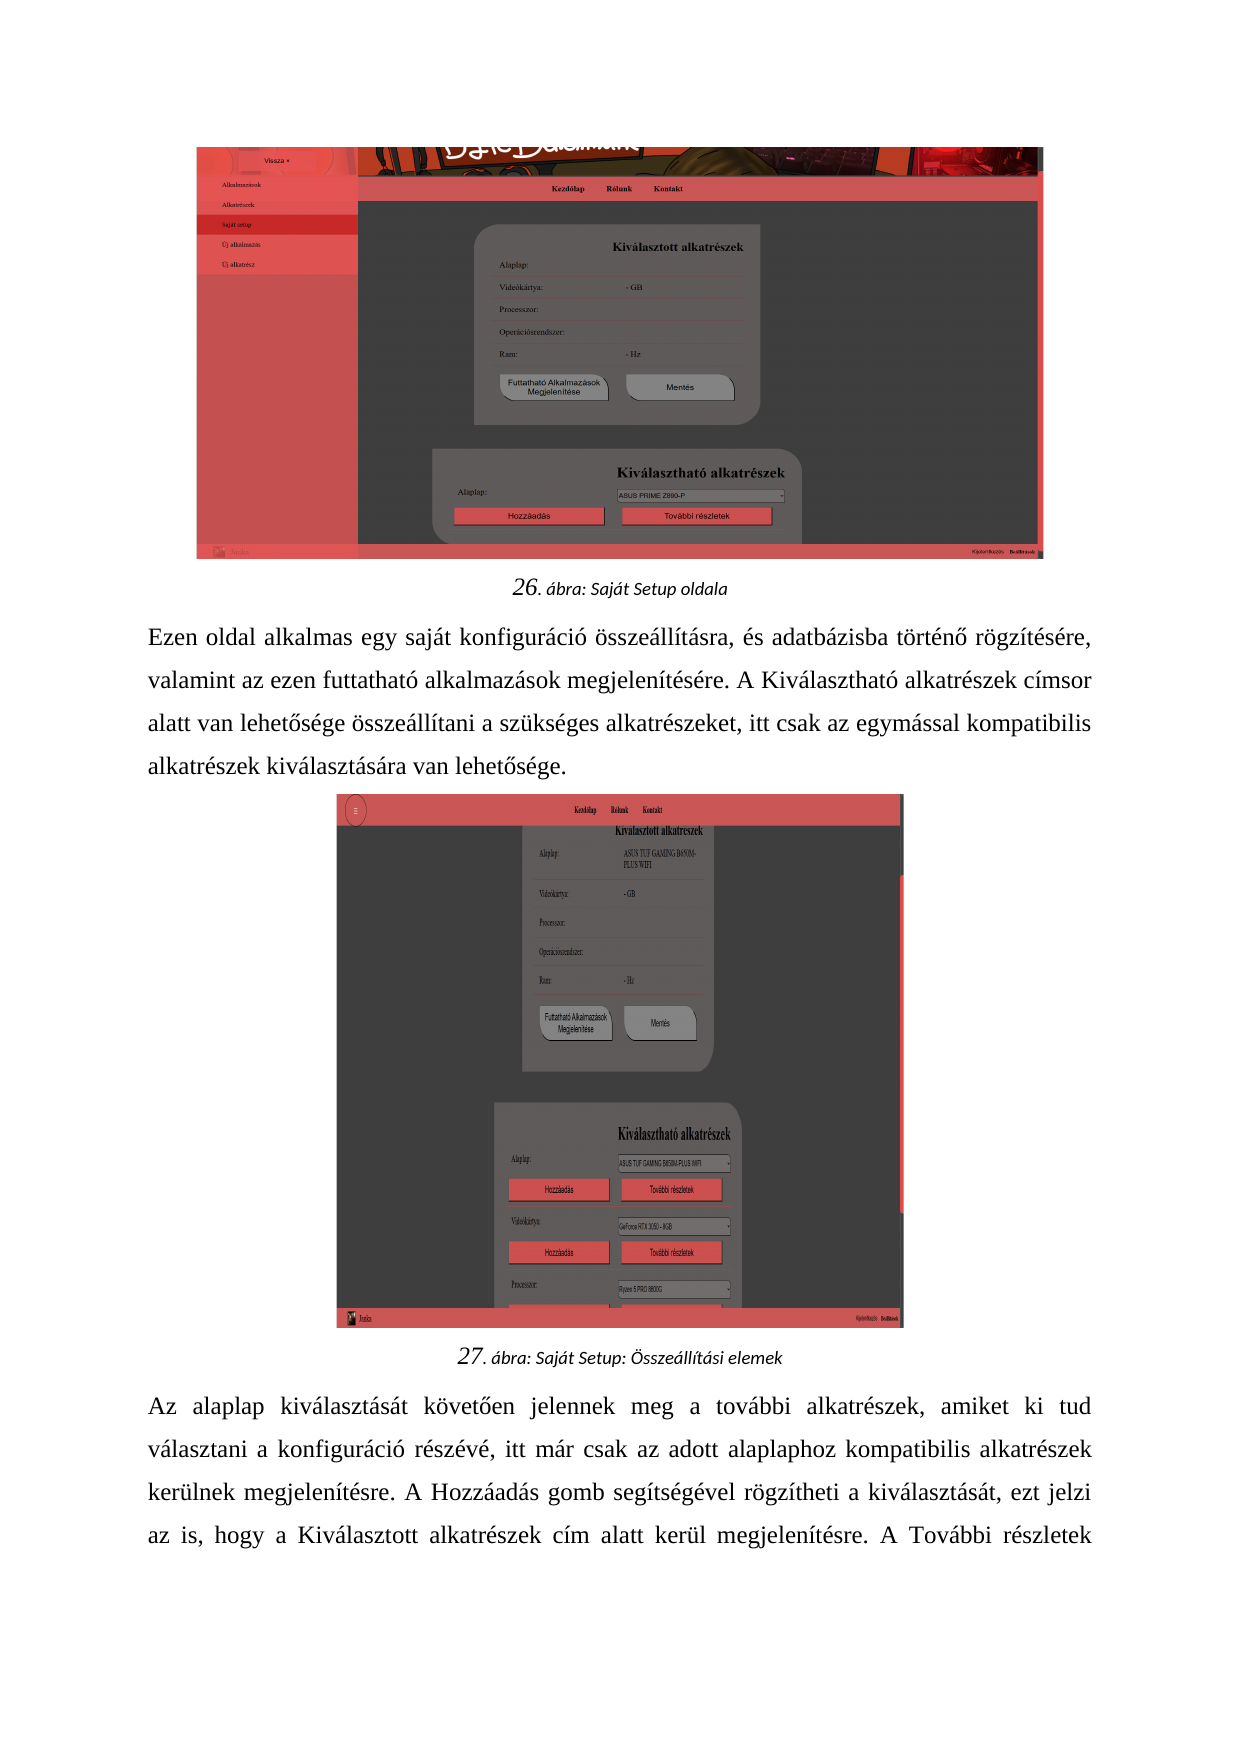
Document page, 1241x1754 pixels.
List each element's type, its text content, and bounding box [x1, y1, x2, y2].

picture [336, 794, 904, 1328]
text Ezen oldal alkalmas egy saját konfiguráció összeállításra, és adatbázisba történő rögzítésére, valamint az ezen futtatható alkalmazások megjelenítésére. A Kiválasztható alkatrészek címsor alatt van lehetősége összeállítani a szükséges alkatrészeket, itt csak az egymással kompatibilis alkatrészek kiválasztására van lehetősége. [148, 622, 1093, 780]
text 27. ábra: Saját Setup: Összeállítási elemek [148, 1341, 1093, 1370]
picture [196, 147, 1044, 559]
text 26. ábra: Saját Setup oldala [148, 572, 1093, 601]
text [148, 1391, 1093, 1549]
